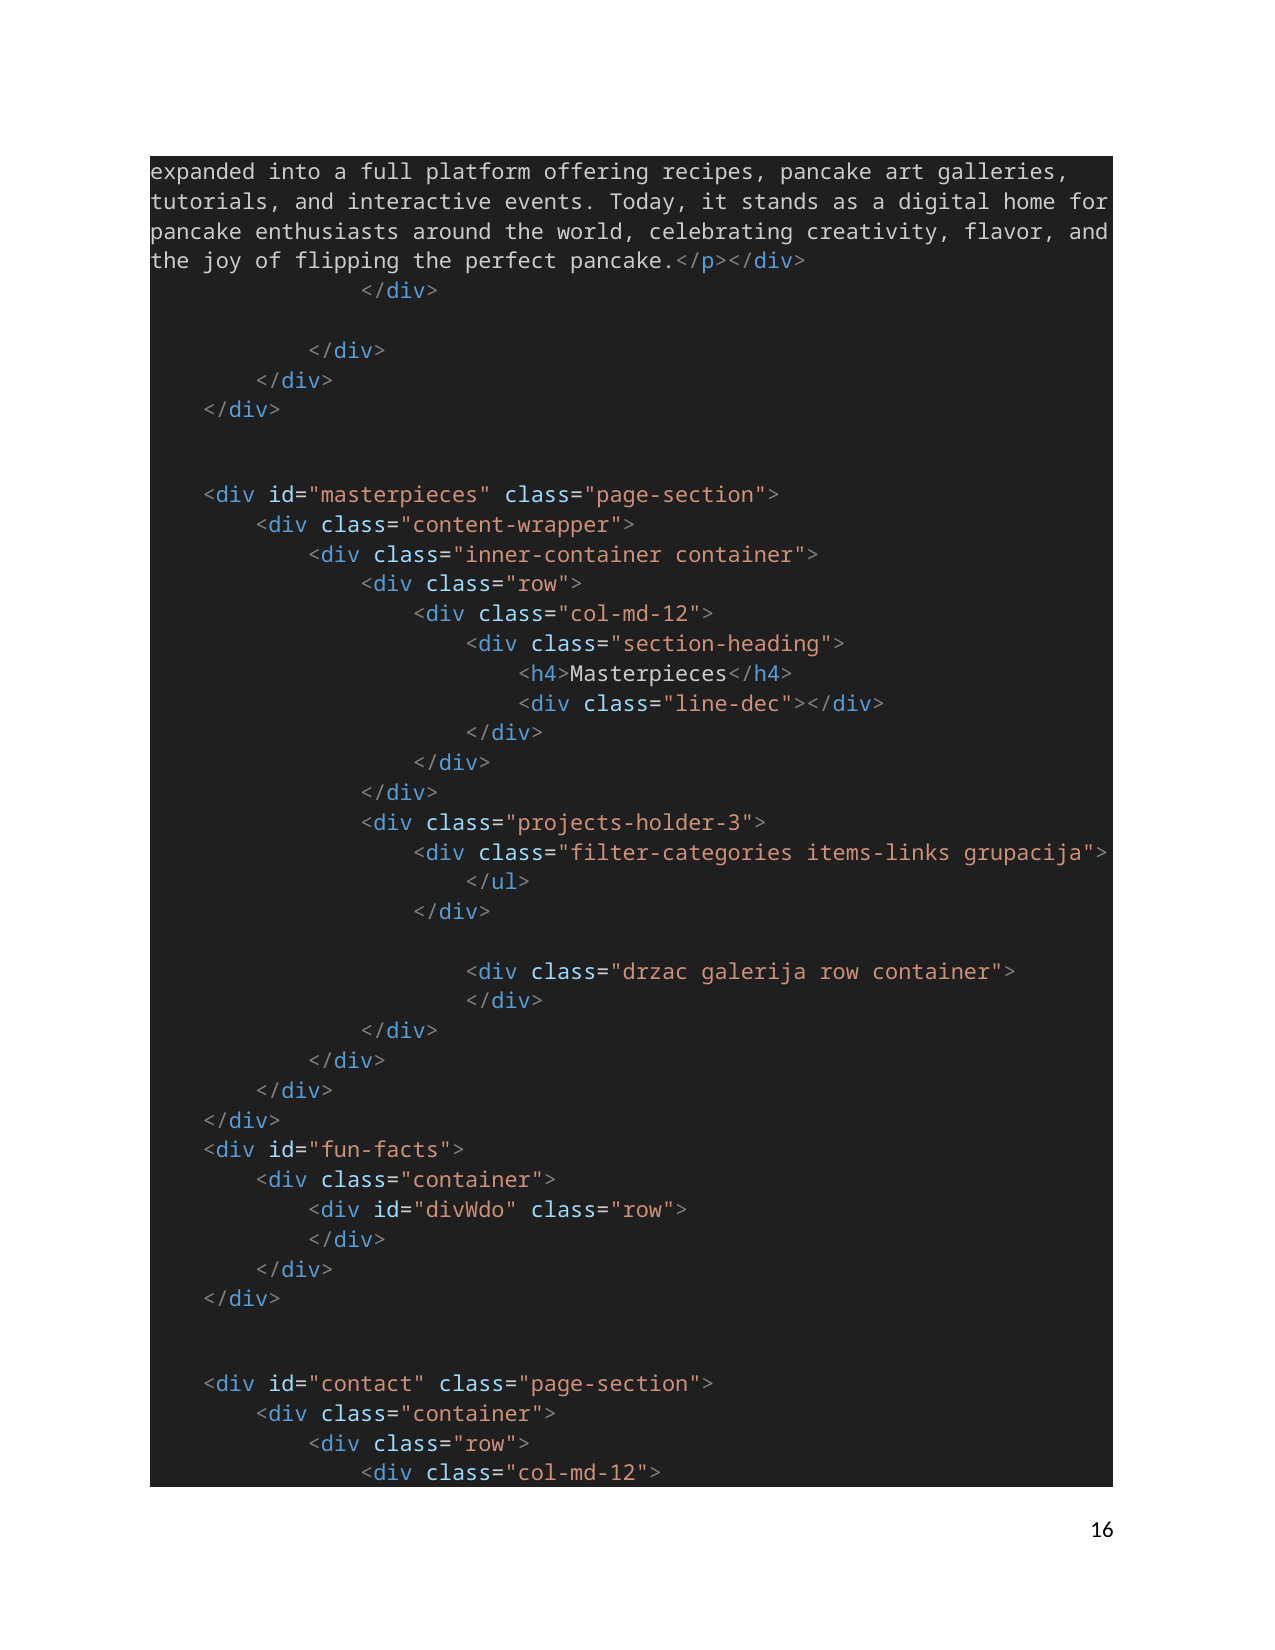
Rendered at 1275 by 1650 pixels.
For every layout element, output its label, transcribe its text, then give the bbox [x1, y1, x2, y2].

text <div id="divWdo" class="row"> [150, 1194, 1113, 1224]
text <div class="drzac galerija row container"> [150, 956, 1113, 985]
text </div> [150, 777, 1113, 807]
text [150, 156, 1113, 275]
text <div class="projects-holder-3"> [150, 807, 1113, 836]
text <div id="contact" class="page-section"> [150, 1368, 1113, 1398]
text </ul> [150, 866, 1113, 896]
text <div id="masterpieces" class="page-section"> [150, 479, 1113, 509]
text </div> [150, 335, 1113, 364]
text <div class="section-heading"> [150, 628, 1113, 658]
text </div> [150, 985, 1113, 1015]
text <div class="col-md-12"> [150, 1457, 1113, 1487]
text </div> [150, 1015, 1113, 1045]
text <div class="row"> [150, 1427, 1113, 1457]
text <div class="container"> [150, 1398, 1113, 1427]
text <div class="content-wrapper"> [150, 509, 1113, 538]
text </div> [150, 364, 1113, 394]
text <div class="container"> [150, 1164, 1113, 1194]
text </div> [150, 1283, 1113, 1313]
text </div> [150, 394, 1113, 424]
text <h4>Masterpieces</h4> [150, 658, 1113, 687]
text <div id="fun-facts"> [150, 1134, 1113, 1164]
text <div class="line-dec"></div> [150, 687, 1113, 717]
text <div class="col-md-12"> [150, 598, 1113, 628]
text <div class="row"> [150, 568, 1113, 598]
text </div> [150, 717, 1113, 747]
text </div> [150, 275, 1113, 305]
text <div class="filter-categories items-links grupacija"> [150, 836, 1113, 866]
text </div> [150, 747, 1113, 777]
text </div> [150, 1045, 1113, 1075]
text </div> [150, 896, 1113, 926]
text <div class="inner-container container"> [150, 538, 1113, 568]
text </div> [150, 1104, 1113, 1134]
text </div> [150, 1224, 1113, 1253]
text </div> [150, 1253, 1113, 1283]
text </div> [150, 1075, 1113, 1104]
